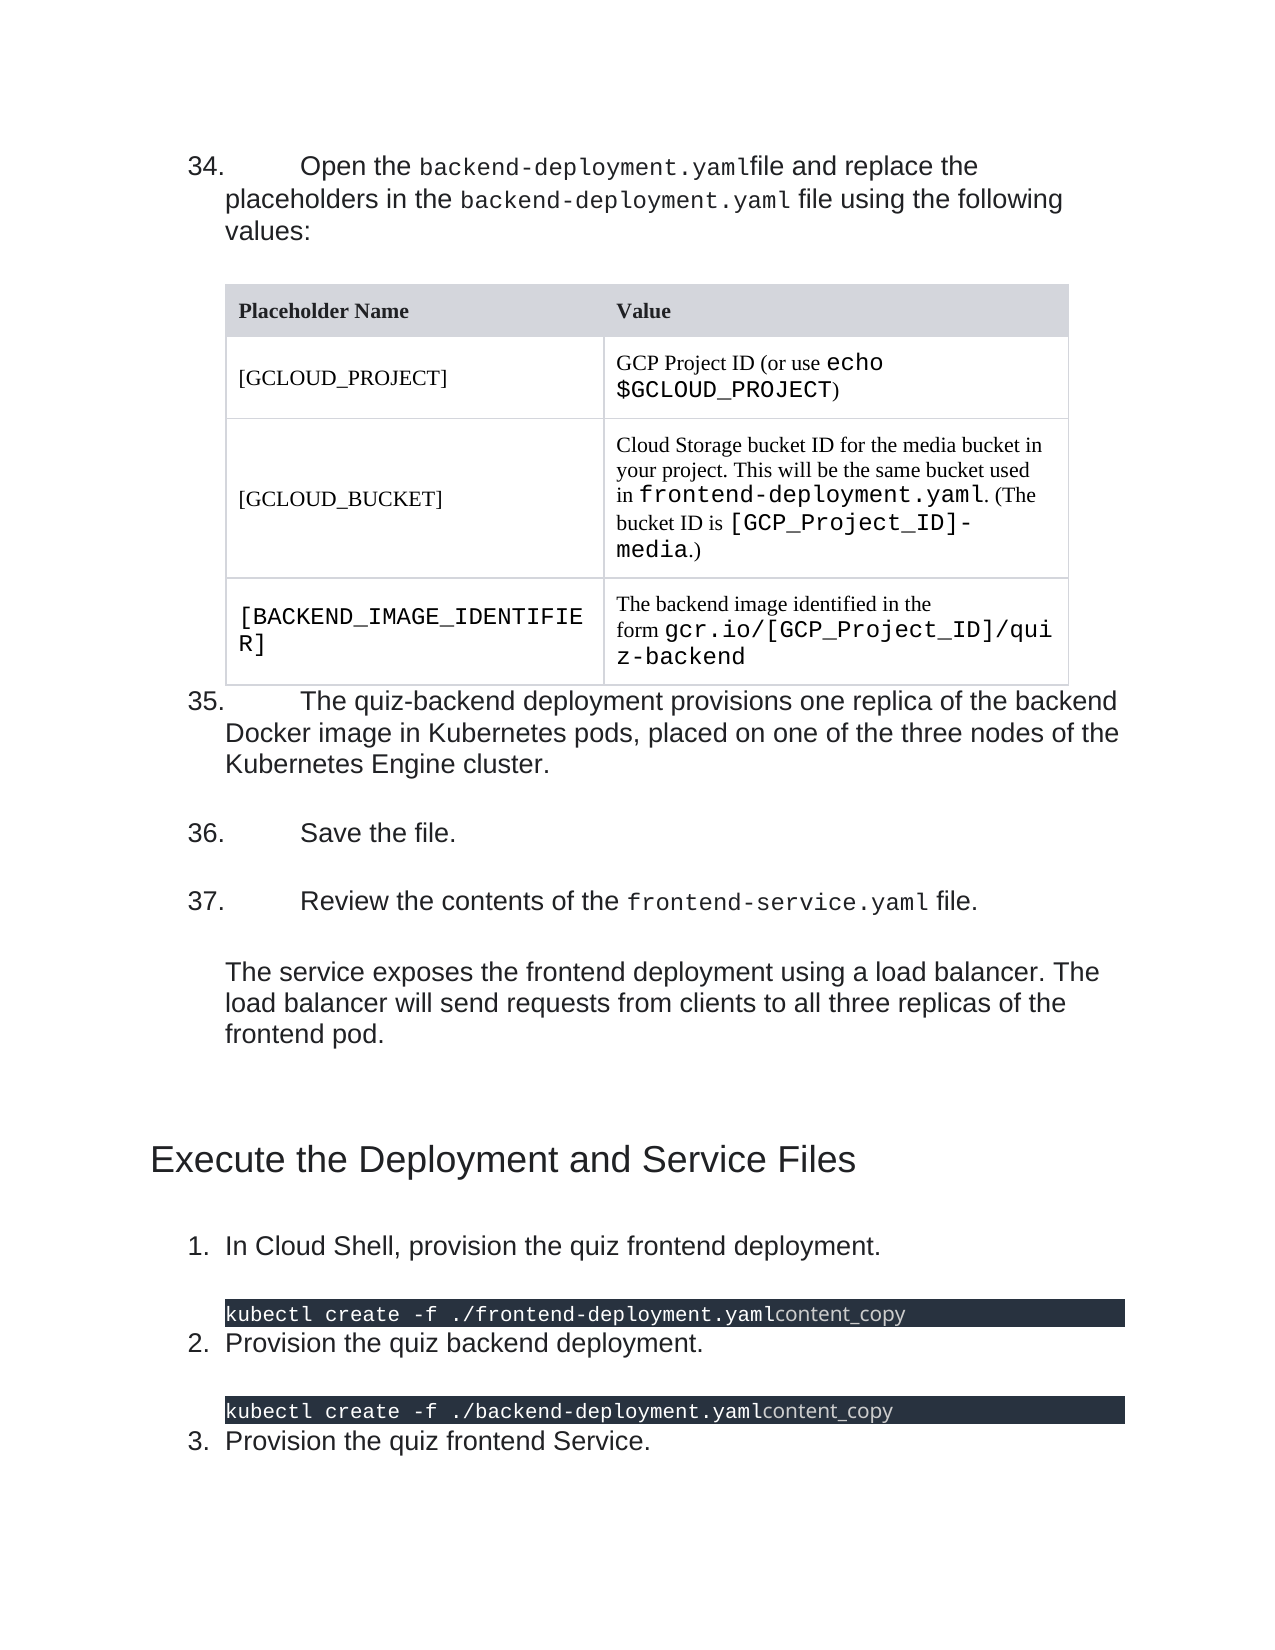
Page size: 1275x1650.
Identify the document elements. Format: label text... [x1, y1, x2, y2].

list Open the backend-deployment.yamlfile and replace the placeholders in the backend-deployment.yaml file using the following values: [187, 150, 1125, 246]
table_header Value [605, 286, 1068, 336]
table_cell Cloud Storage bucket ID for the media bucket in your project. This will be the same bucket used in frontend-deployment.yaml. (The bucket ID is [GCP_Project_ID]-media.) [605, 419, 1068, 577]
list Save the file. [187, 817, 1125, 848]
table_cell [GCLOUD_PROJECT] [227, 337, 603, 417]
text kubectl create -f ./backend-deployment.yamlcontent_copy [225, 1396, 1125, 1424]
list In Cloud Shell, provision the quiz frontend deployment. [187, 1230, 1125, 1261]
list Provision the quiz backend deployment. [187, 1327, 1125, 1358]
text kubectl create -f ./frontend-deployment.yamlcontent_copy [225, 1299, 1125, 1327]
table_cell The backend image identified in the form gcr.io/[GCP_Project_ID]/quiz-backend [605, 579, 1068, 684]
table_cell [BACKEND_IMAGE_IDENTIFIER] [227, 579, 603, 684]
list Provision the quiz frontend Service. [187, 1424, 1125, 1456]
text Execute the Deployment and Service Files [150, 1137, 1125, 1180]
table_header Placeholder Name [227, 286, 603, 336]
list Review the contents of the frontend-service.yaml file. [187, 885, 1125, 918]
table_cell GCP Project ID (or use echo $GCLOUD_PROJECT) [605, 337, 1068, 417]
list The quiz-backend deployment provisions one replica of the backend Docker image in Kubernetes pods, placed on one of the three nodes of the Kubernetes Engine cluster. [187, 685, 1125, 779]
text The service exposes the frontend deployment using a load balancer. The load balancer will send requests from clients to all three replicas of the frontend pod. [225, 956, 1125, 1049]
table_cell [GCLOUD_BUCKET] [227, 419, 603, 577]
